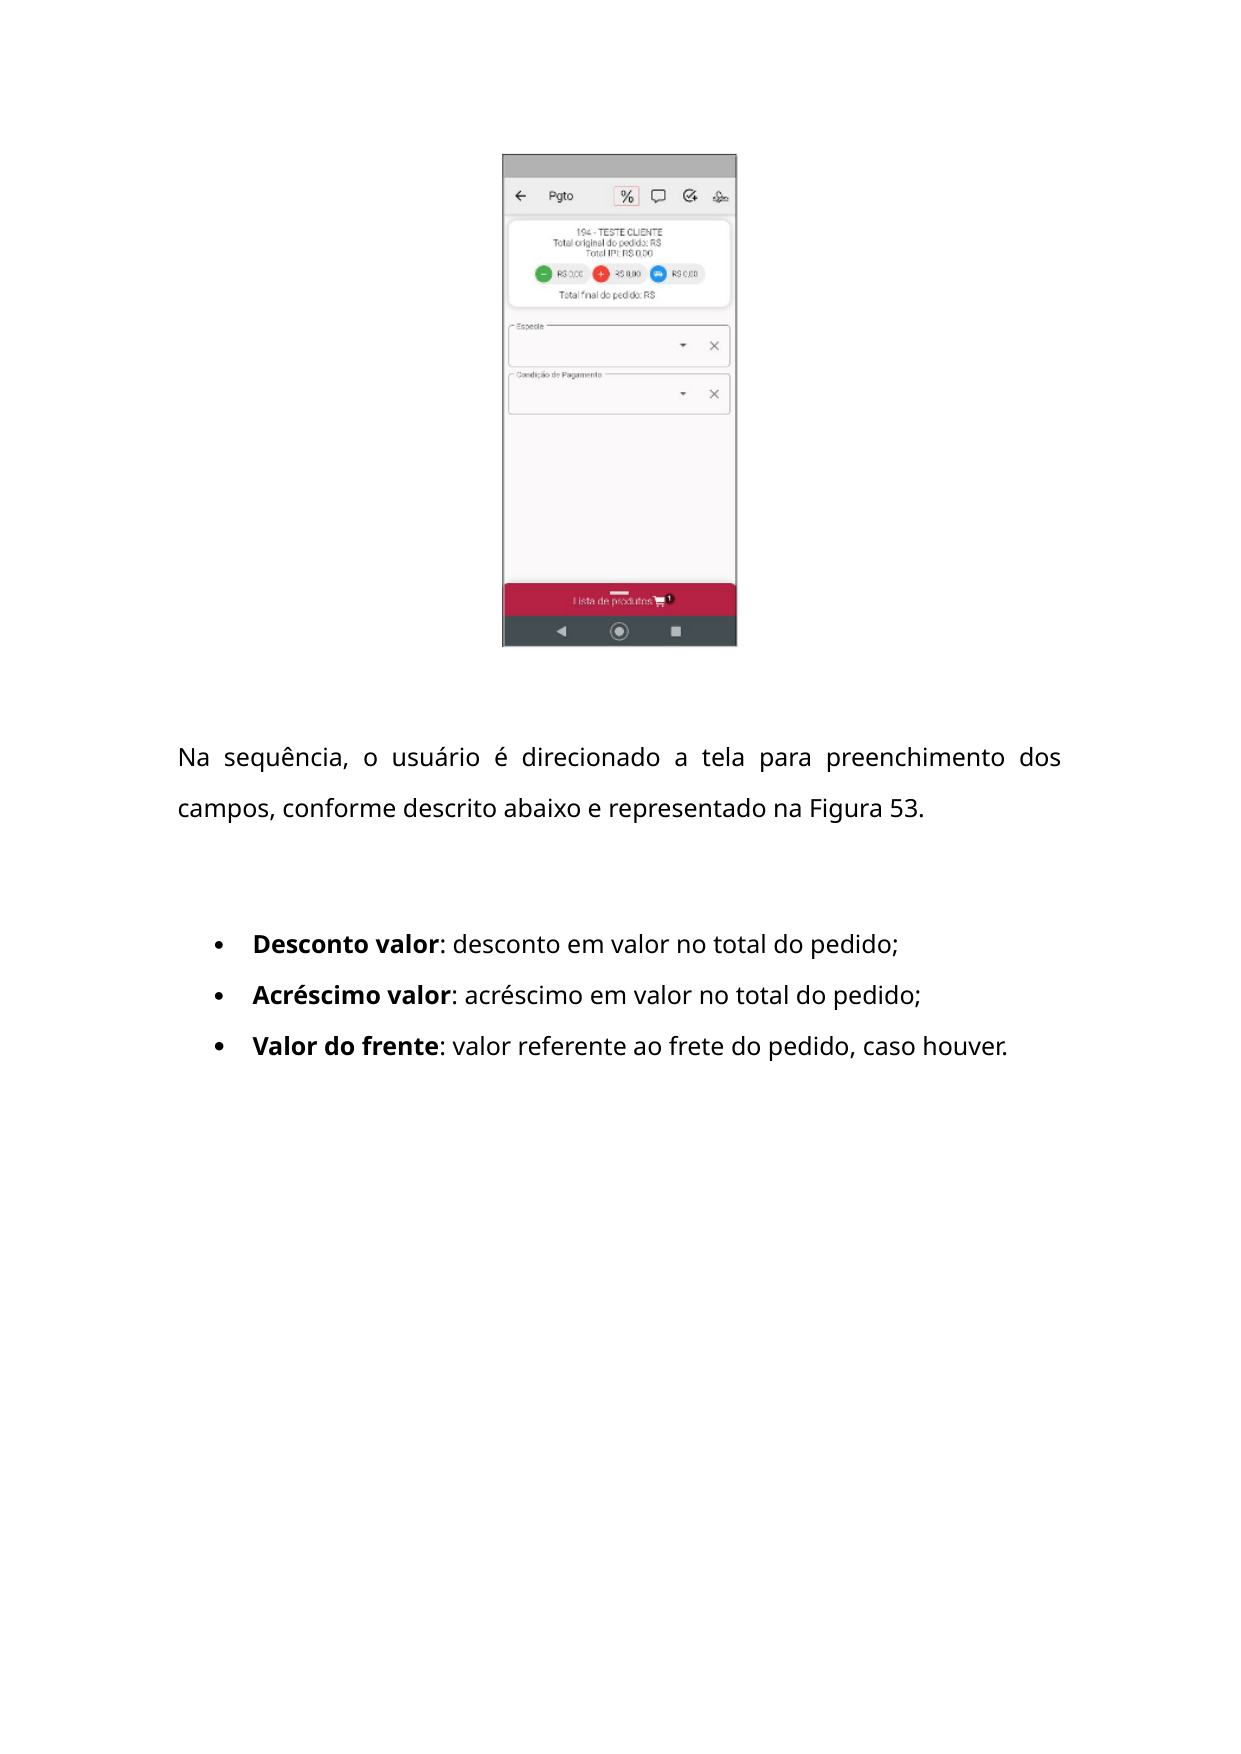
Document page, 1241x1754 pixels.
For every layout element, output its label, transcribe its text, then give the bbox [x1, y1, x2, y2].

list Valor do frente: valor referente ao frete do pedido, caso houver. [215, 1028, 1063, 1063]
text Na sequência, o usuário é direcionado a tela para preenchimento dos campos, conforme descrito abaixo e representado na Figura 53. [177, 740, 1063, 825]
list Desconto valor: desconto em valor no total do pedido; [215, 926, 1061, 961]
list Acréscimo valor: acréscimo em valor no total do pedido; [215, 977, 1061, 1012]
picture [497, 147, 743, 650]
